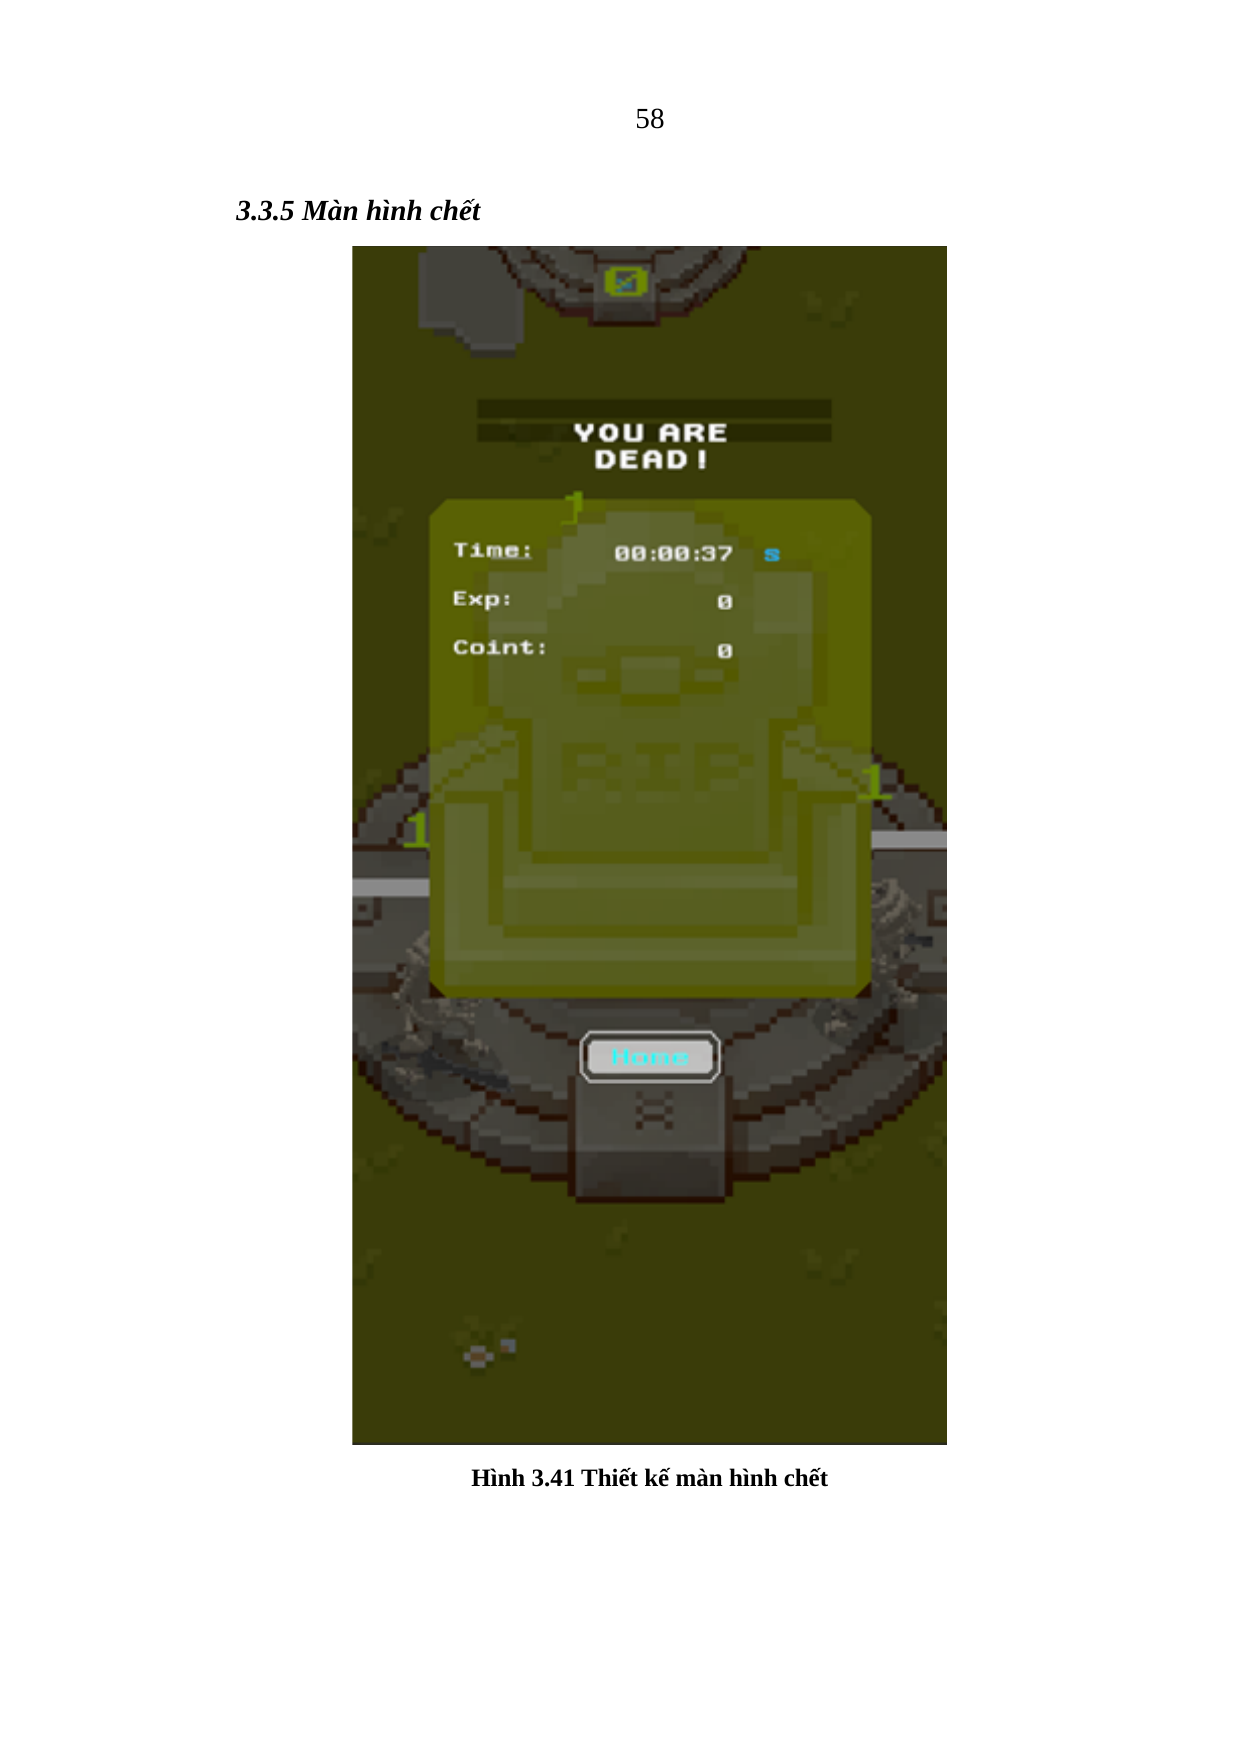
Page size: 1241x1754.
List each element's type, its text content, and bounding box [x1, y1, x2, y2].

picture [352, 246, 947, 1445]
subtitle Màn hình chết [177, 193, 1122, 227]
